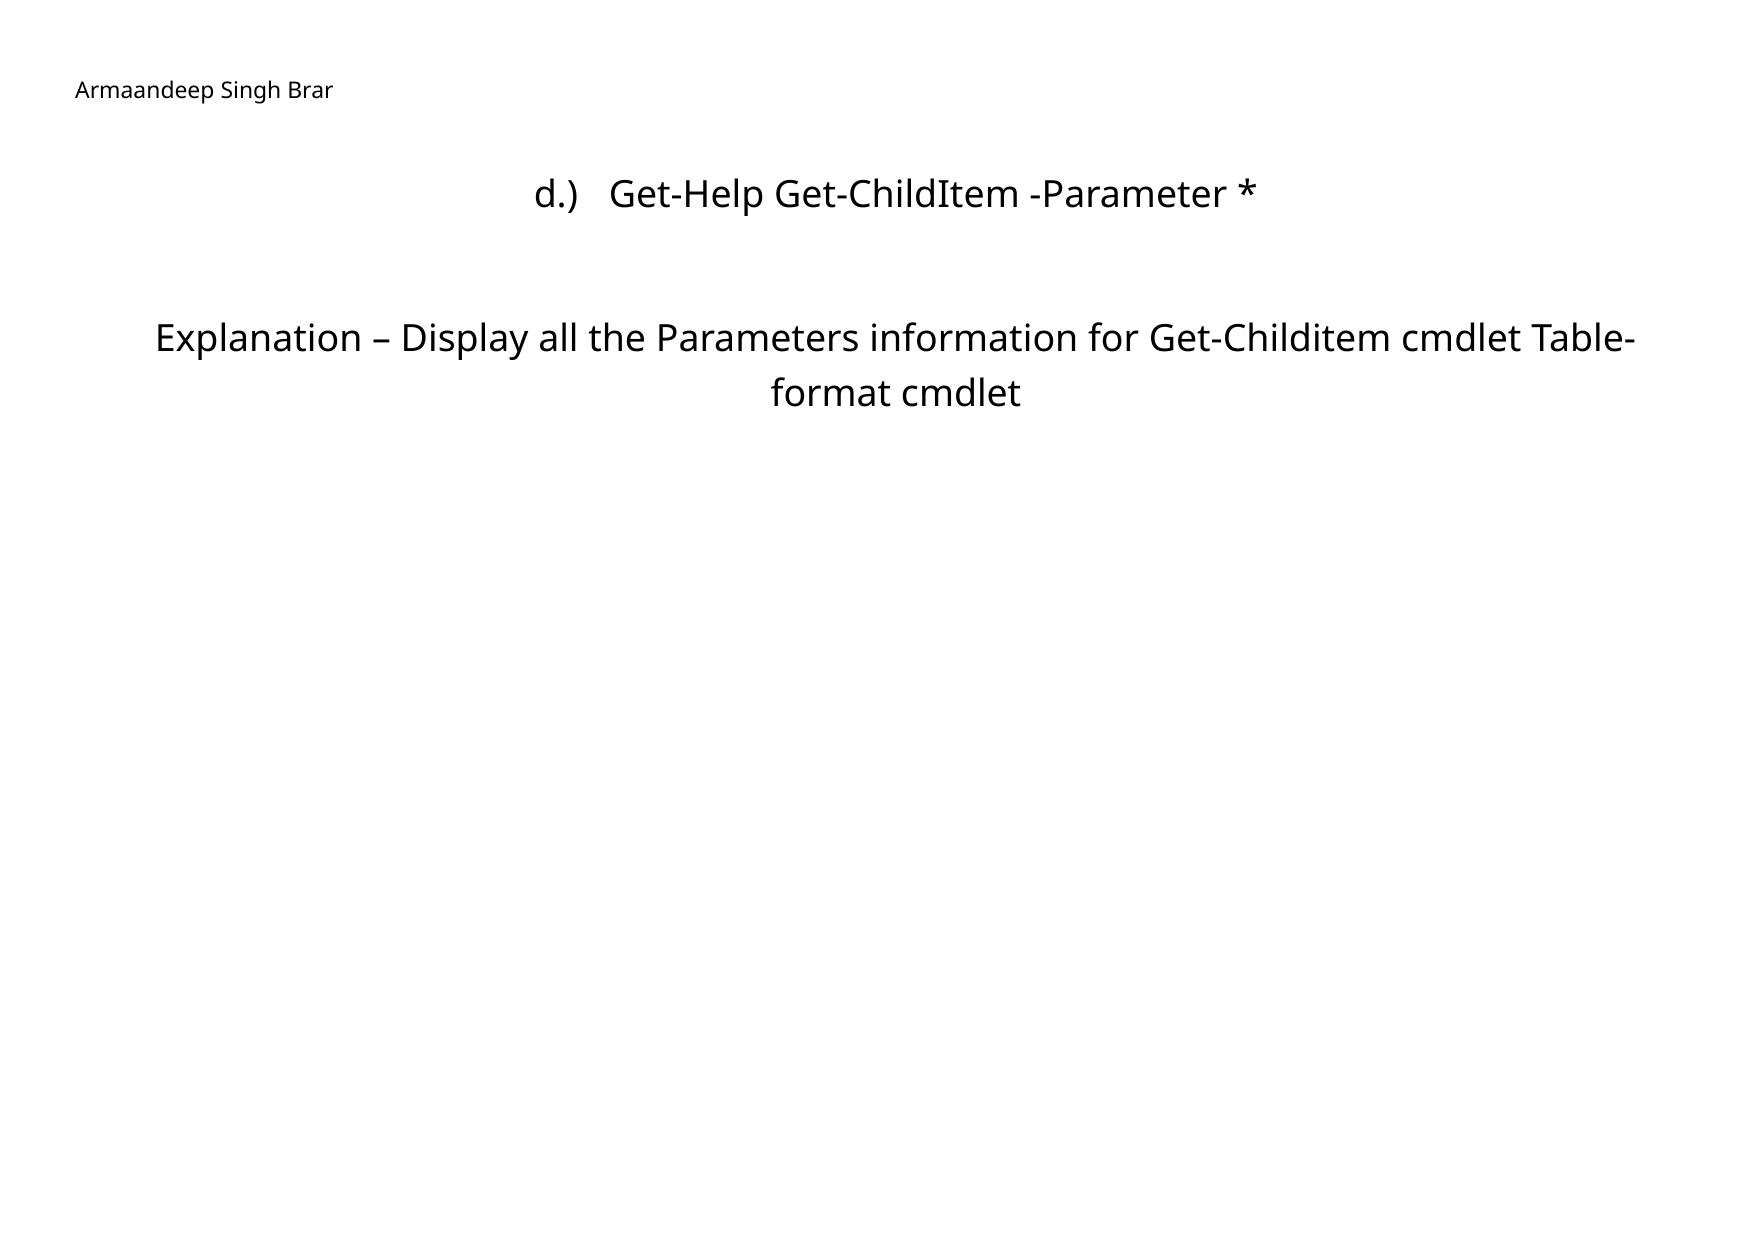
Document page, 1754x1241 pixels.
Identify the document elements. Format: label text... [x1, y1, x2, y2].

list Get-Help Get-ChildItem -Parameter * [112, 167, 1679, 218]
text Explanation – Display all the Parameters information for Get-Childitem cmdlet Table-format cmdlet [112, 311, 1679, 417]
